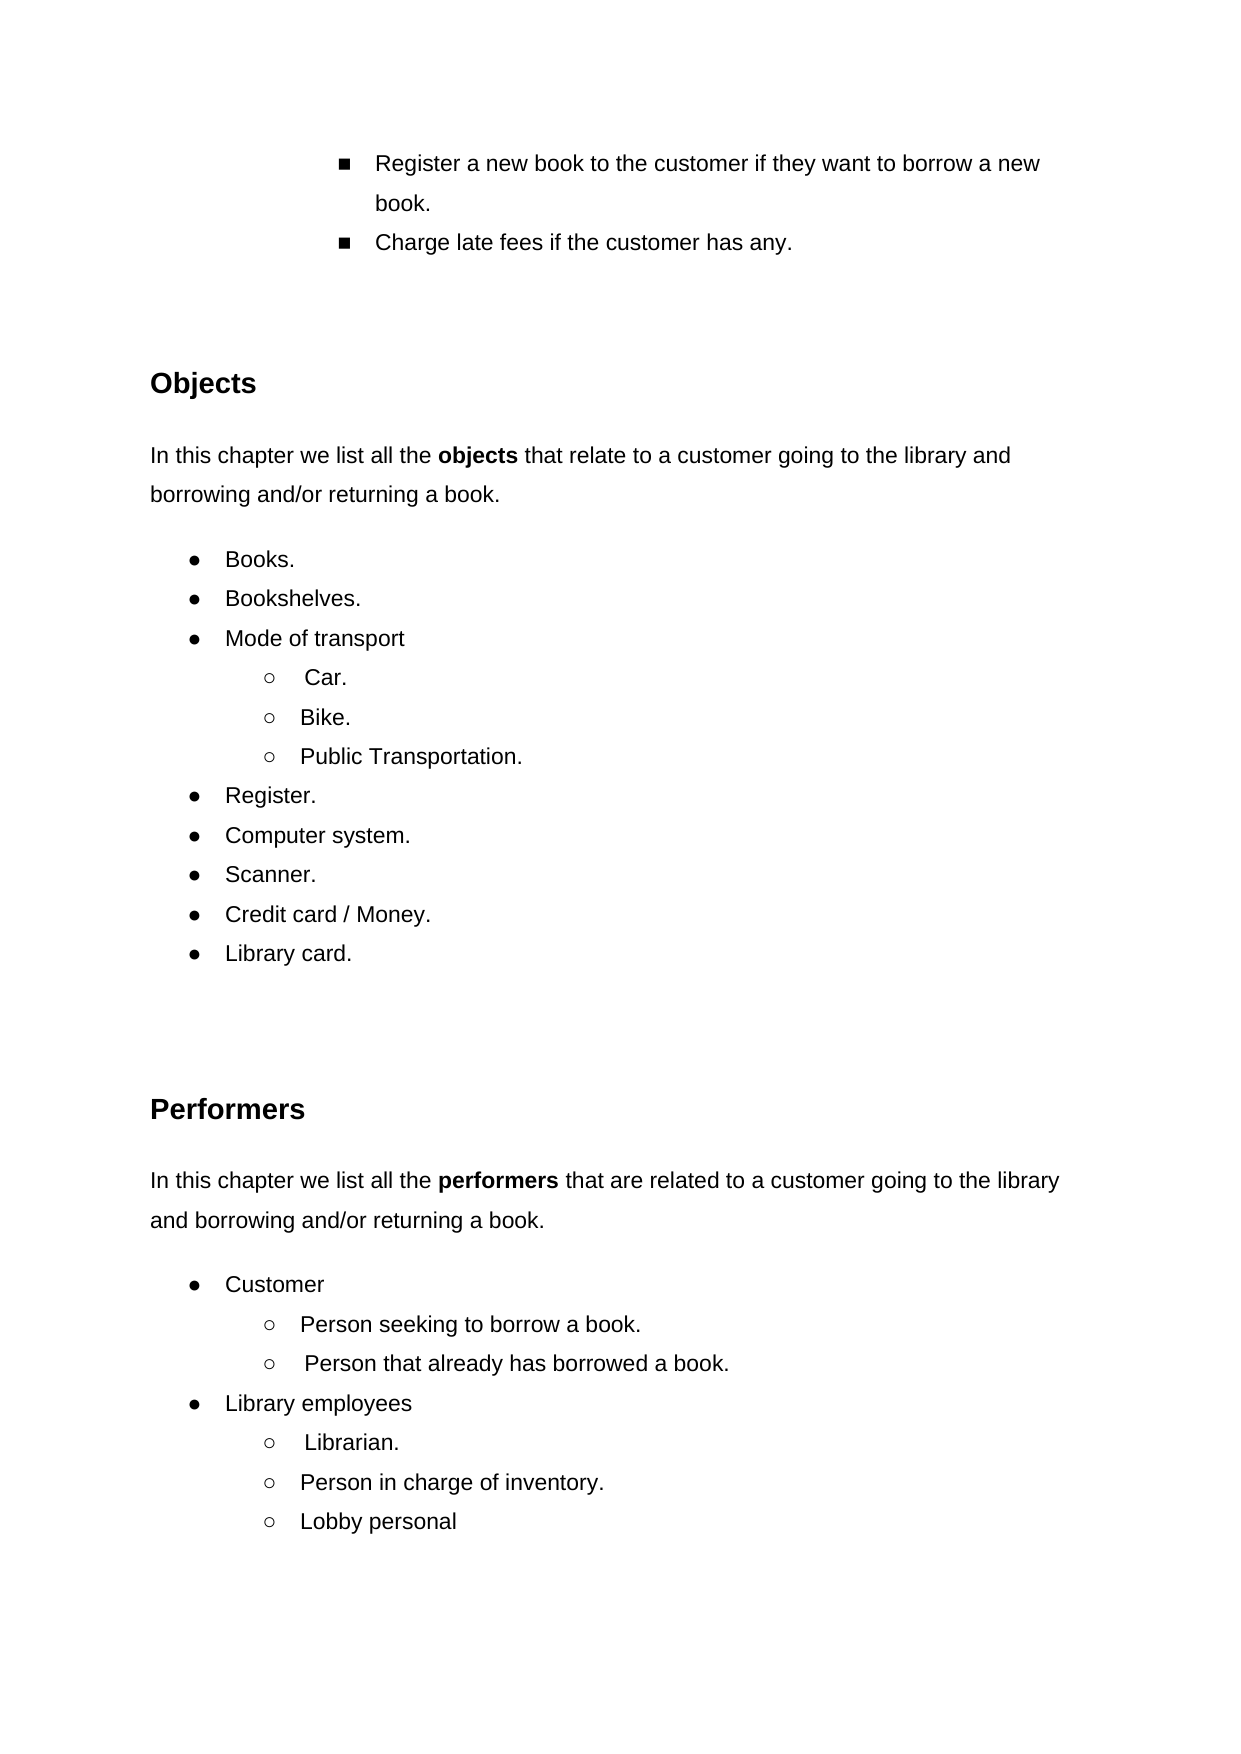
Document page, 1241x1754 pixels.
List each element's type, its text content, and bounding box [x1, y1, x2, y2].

text In this chapter we list all the performers that are related to a customer going to the library and borrowing and/or returning a book. [150, 1167, 1090, 1233]
list Customer [187, 1271, 1090, 1298]
list Bookshelves. [187, 585, 1090, 611]
list Books. [187, 546, 1090, 572]
list Computer system. [187, 822, 1090, 848]
list Bike. [262, 703, 1090, 730]
list Car. [262, 664, 1090, 690]
text In this chapter we list all the objects that relate to a customer going to the library and borrowing and/or returning a book. [150, 442, 1090, 507]
list Library employees [187, 1390, 1090, 1416]
list Lobby personal [262, 1508, 1090, 1534]
list Mode of transport [187, 624, 1090, 651]
list Librarian. [262, 1429, 1090, 1456]
list Charge late fees if the customer has any. [337, 229, 1090, 255]
subtitle Performers [150, 1092, 1090, 1126]
list Register. [187, 782, 1090, 809]
list Public Transportation. [262, 743, 1090, 769]
subtitle Objects [150, 366, 1090, 400]
list Library card. [187, 940, 1090, 967]
list Credit card / Money. [187, 901, 1090, 927]
list Scanner. [187, 861, 1090, 888]
list Person seeking to borrow a book. [262, 1311, 1090, 1337]
list Register a new book to the customer if they want to borrow a new book. [337, 150, 1090, 216]
list Person that already has borrowed a book. [262, 1350, 1090, 1377]
list Person in charge of inventory. [262, 1469, 1090, 1495]
